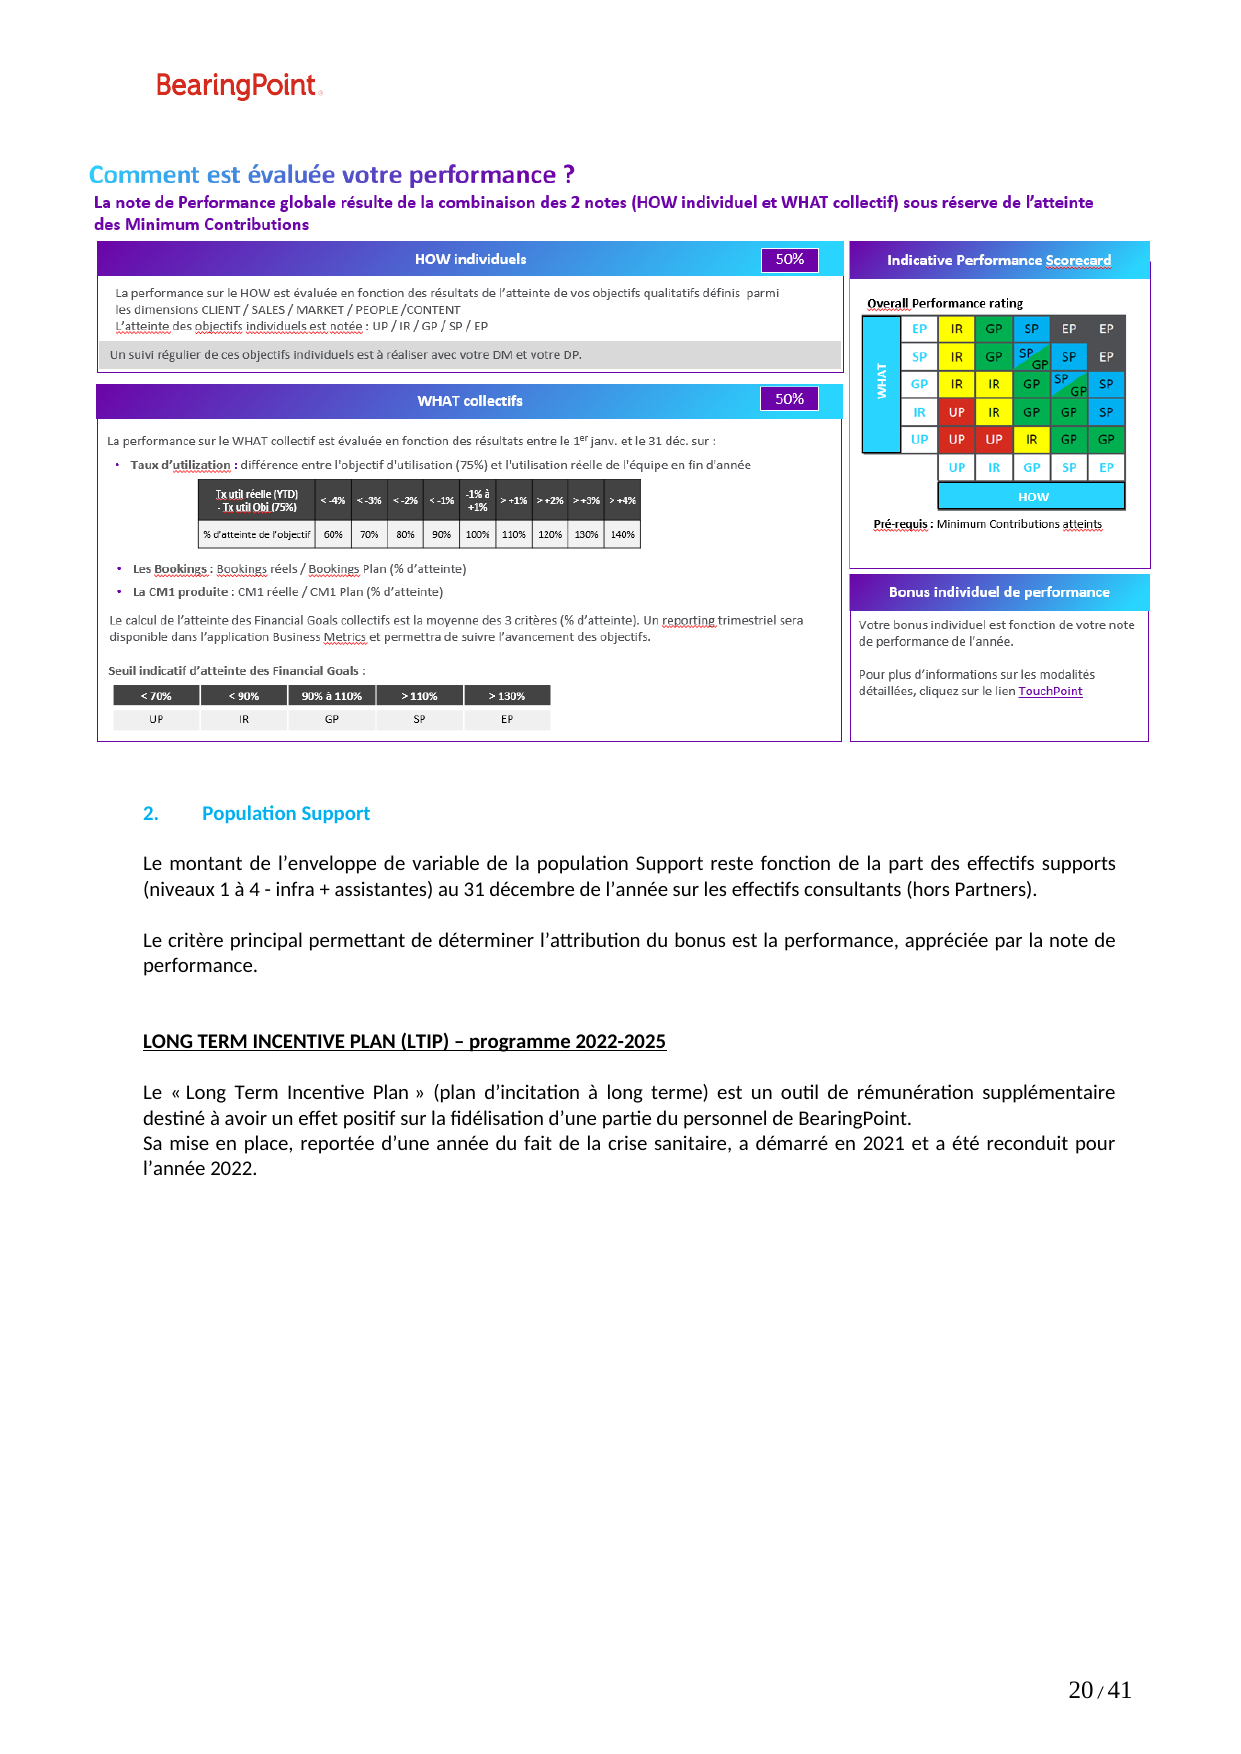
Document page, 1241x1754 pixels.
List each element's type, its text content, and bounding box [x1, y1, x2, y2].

subtitle Population Support [143, 800, 1117, 825]
list Le « Long Term Incentive Plan » (plan d’incitation à long terme) est un outil de rémunération supplémentaire destiné à avoir un effet positif sur la fidélisation d’une partie du personnel de BearingPoint. [143, 1079, 1117, 1130]
picture [157, 73, 323, 101]
picture [83, 160, 1154, 749]
list Le critère principal permettant de déterminer l’attribution du bonus est la performance, appréciée par la note de performance. [143, 927, 1117, 978]
list Sa mise en place, reportée d’une année du fait de la crise sanitaire, a démarré en 2021 et a été reconduit pour l’année 2022. [143, 1130, 1117, 1181]
list Le montant de l’enveloppe de variable de la population Support reste fonction de la part des effectifs supports (niveaux 1 à 4 - infra + assistantes) au 31 décembre de l’année sur les effectifs consultants (hors Partners). [143, 851, 1117, 901]
text LONG TERM INCENTIVE PLAN (LTIP) – programme 2022-2025 [143, 1028, 1117, 1054]
